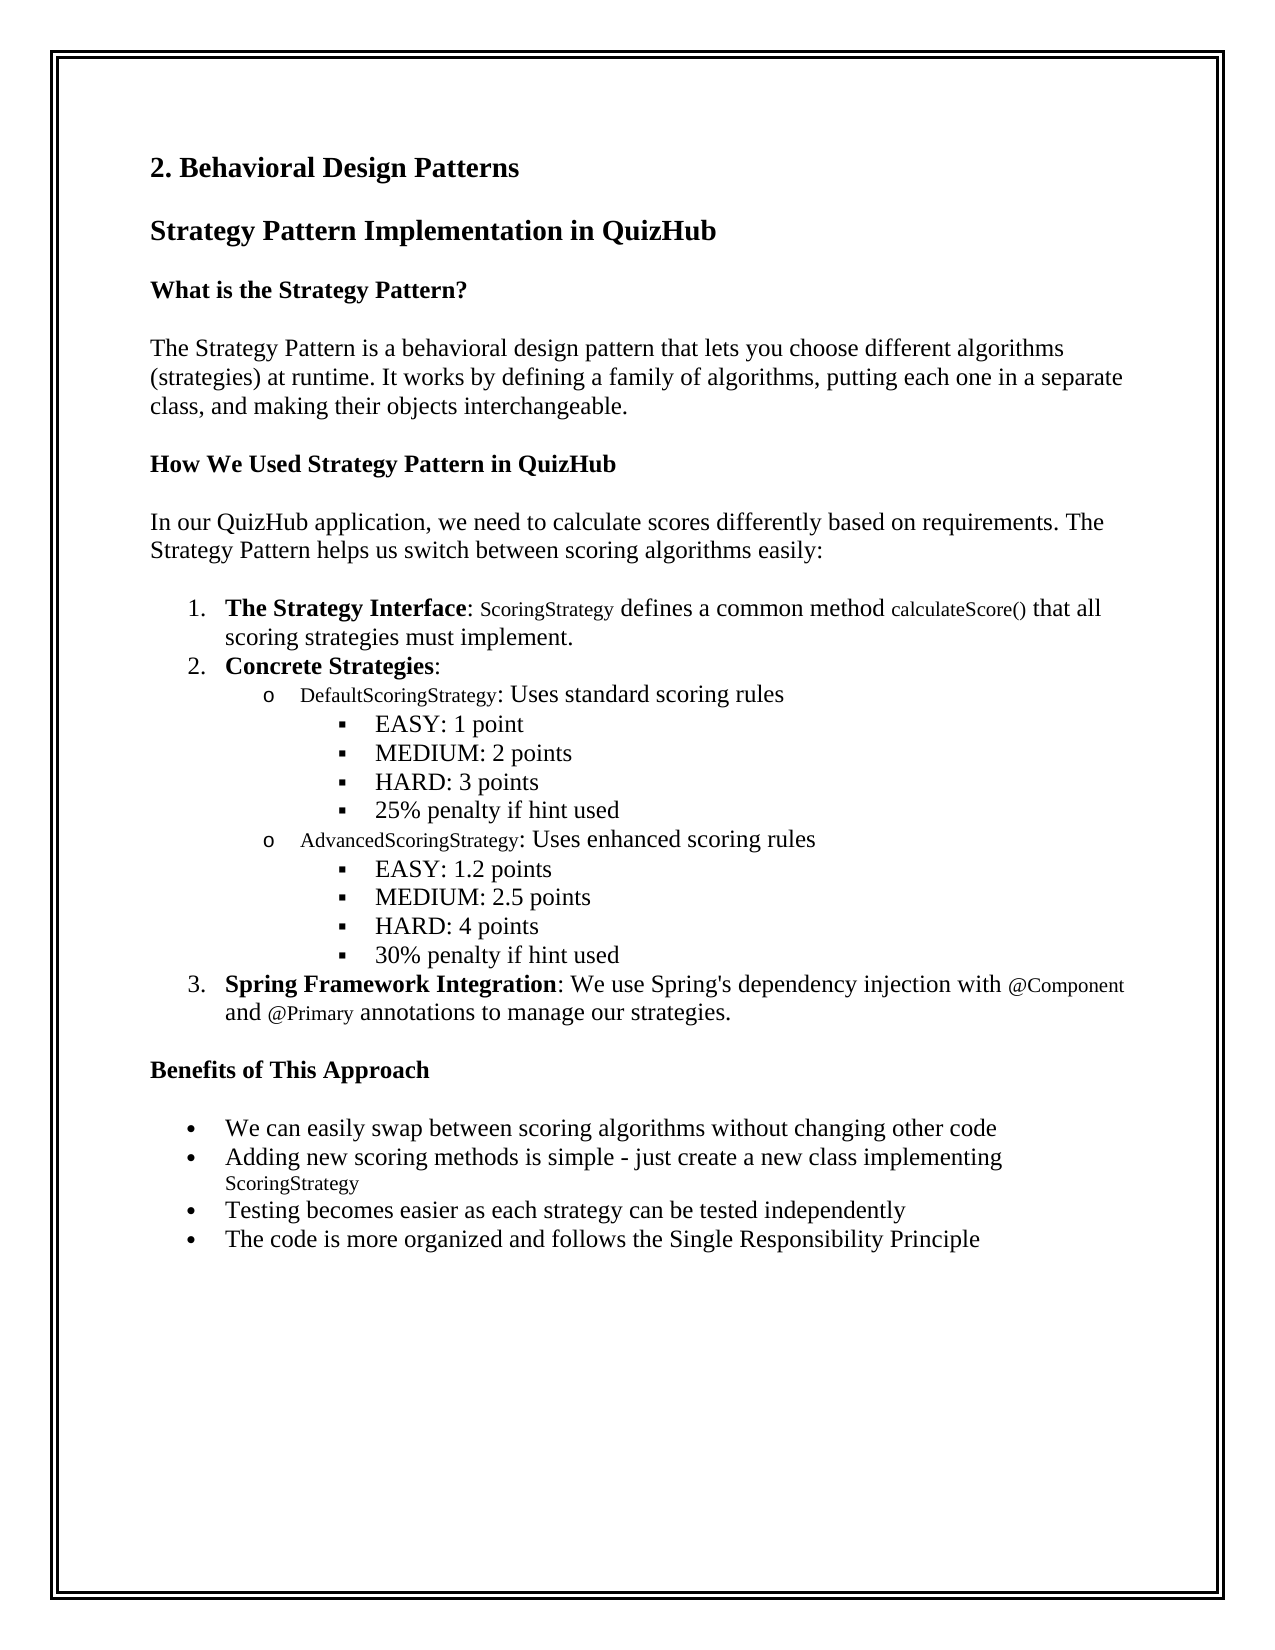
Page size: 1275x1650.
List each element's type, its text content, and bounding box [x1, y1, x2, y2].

list DefaultScoringStrategy: Uses standard scoring rules [262, 679, 1125, 709]
text Benefits of This Approach [150, 1055, 1125, 1084]
list We can easily swap between scoring algorithms without changing other code [187, 1113, 1125, 1142]
list Concrete Strategies: [187, 651, 1125, 679]
list EASY: 1 point [337, 709, 1125, 738]
list 30% penalty if hint used [337, 940, 1125, 969]
list 25% penalty if hint used [337, 795, 1125, 824]
list Spring Framework Integration: We use Spring's dependency injection with @Component and @Primary annotations to manage our strategies. [187, 969, 1125, 1026]
list MEDIUM: 2.5 points [337, 882, 1125, 911]
text What is the Strategy Pattern? [150, 275, 1125, 304]
text Strategy Pattern Implementation in QuizHub [150, 213, 1125, 246]
list HARD: 4 points [337, 911, 1125, 940]
list Adding new scoring methods is simple - just create a new class implementing ScoringStrategy [187, 1142, 1125, 1195]
list EASY: 1.2 points [337, 854, 1125, 882]
text In our QuizHub application, we need to calculate scores differently based on requirements. The Strategy Pattern helps us switch between scoring algorithms easily: [150, 507, 1125, 564]
text The Strategy Pattern is a behavioral design pattern that lets you choose different algorithms (strategies) at runtime. It works by defining a family of algorithms, putting each one in a separate class, and making their objects interchangeable. [150, 333, 1125, 419]
list The Strategy Interface: ScoringStrategy defines a common method calculateScore() that all scoring strategies must implement. [187, 593, 1125, 651]
list HARD: 3 points [337, 767, 1125, 795]
list AdvancedScoringStrategy: Uses enhanced scoring rules [262, 824, 1125, 854]
list Testing becomes easier as each strategy can be tested independently [187, 1195, 1125, 1224]
list MEDIUM: 2 points [337, 738, 1125, 767]
text How We Used Strategy Pattern in QuizHub [150, 449, 1125, 477]
list The code is more organized and follows the Single Responsibility Principle [187, 1224, 1125, 1252]
text 2. Behavioral Design Patterns [150, 150, 1125, 183]
